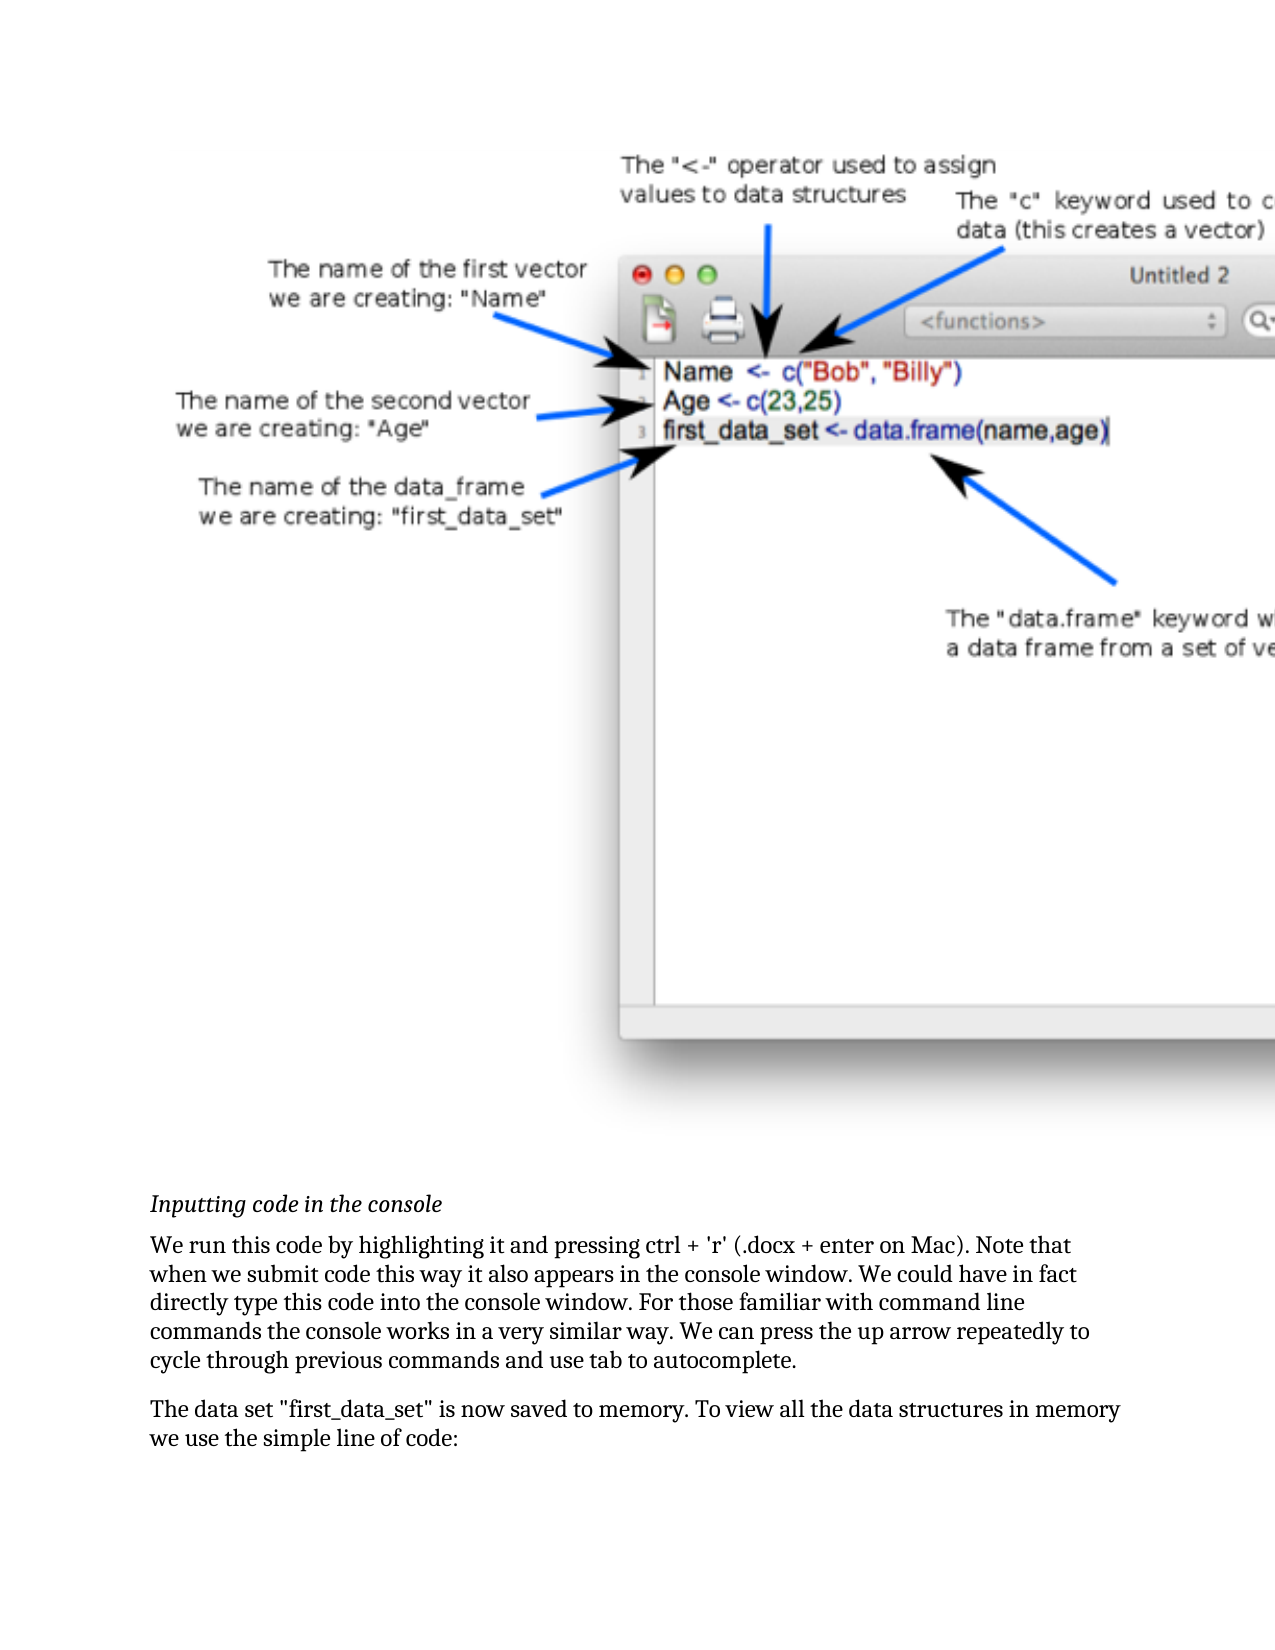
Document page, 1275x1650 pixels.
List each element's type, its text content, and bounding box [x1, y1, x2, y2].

text Inputting code in the console [150, 1189, 1125, 1218]
picture [168, 150, 1275, 1169]
text We run this code by highlighting it and pressing ctrl + 'r' (.docx + enter on Mac). Note that when we submit code this way it also appears in the console window. We could have in fact directly type this code into the console window. For those familiar with command line commands the console works in a very similar way. We can press the up arrow repeatedly to cycle through previous commands and use tab to autocomplete. [150, 1231, 1125, 1374]
text The data set "first_data_set" is now saved to memory. To view all the data structures in memory we use the simple line of code: [150, 1395, 1125, 1453]
